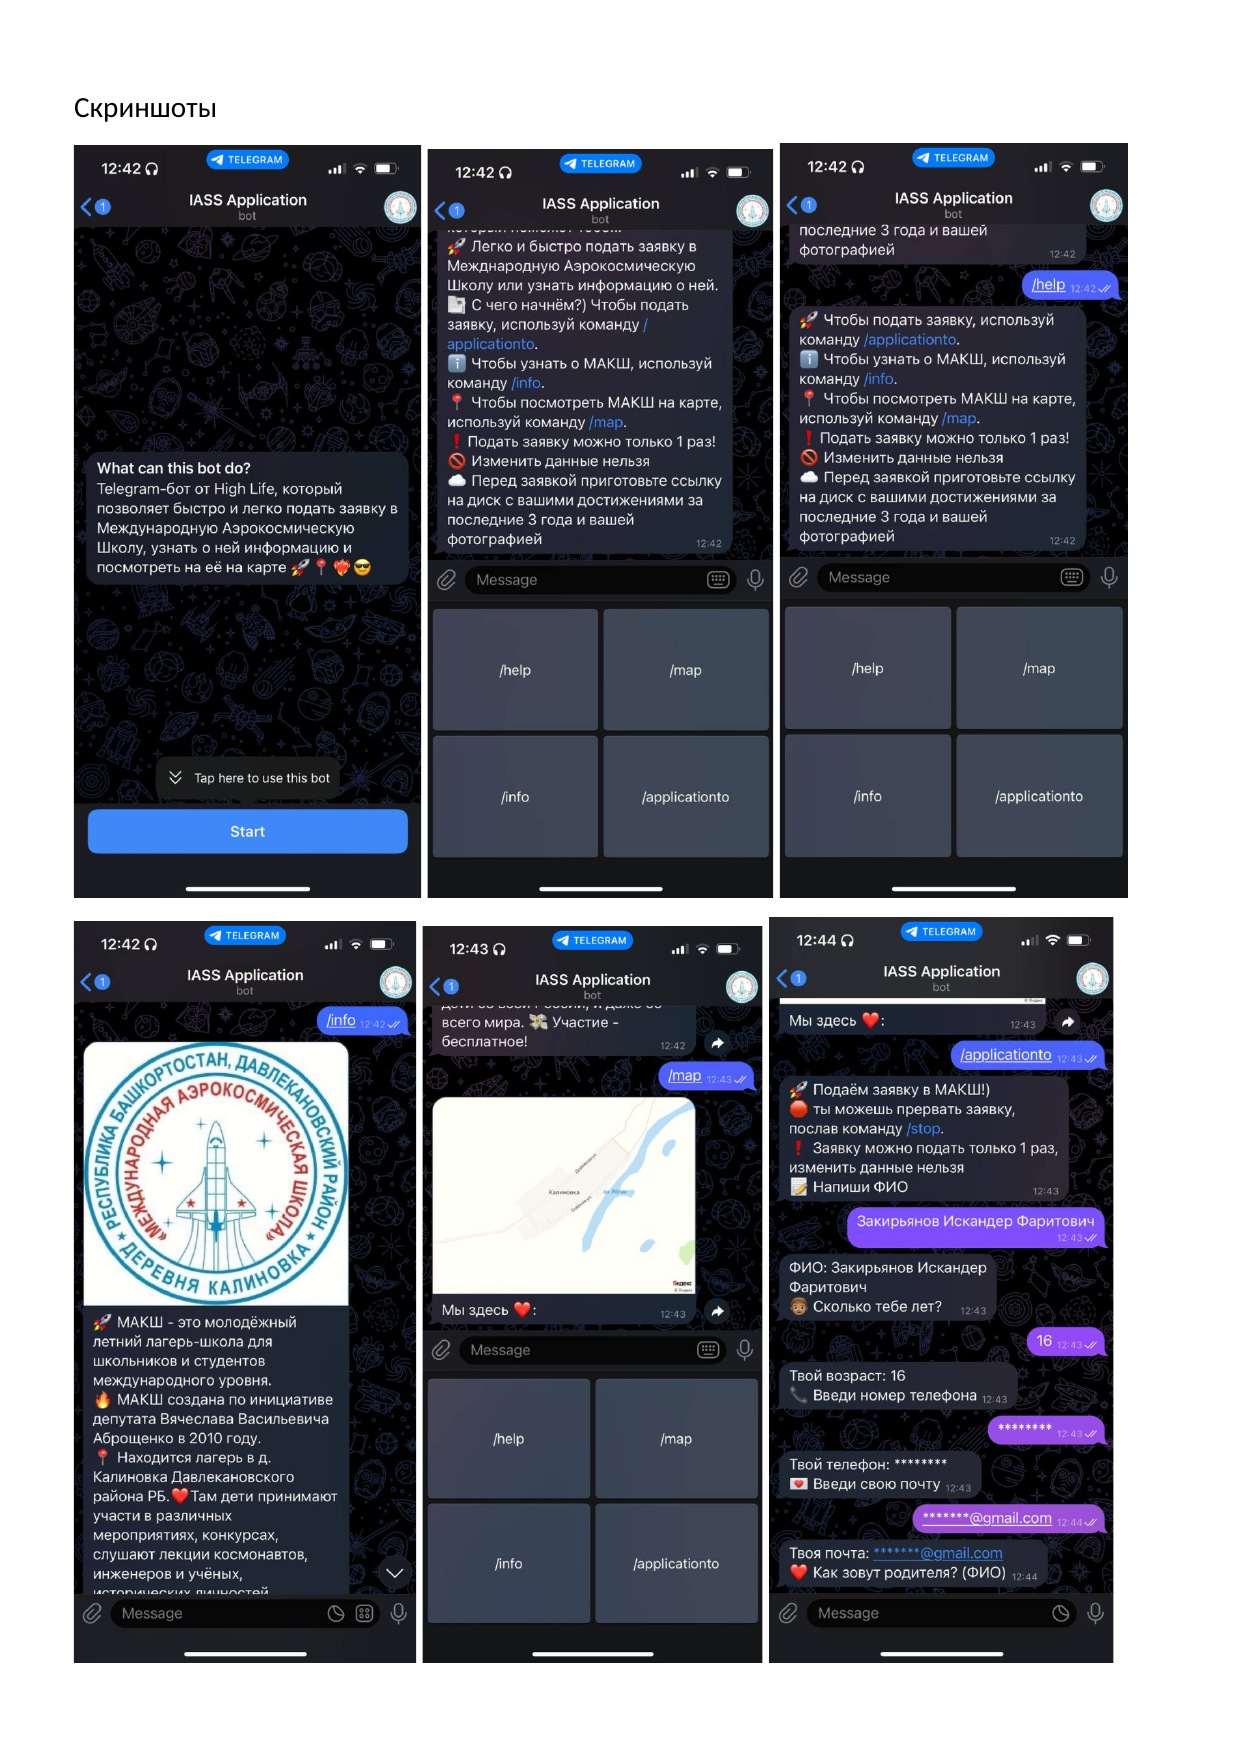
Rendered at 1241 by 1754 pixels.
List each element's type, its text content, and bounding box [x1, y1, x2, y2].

picture [427, 149, 774, 898]
picture [422, 926, 763, 1663]
picture [73, 921, 417, 1663]
picture [769, 917, 1114, 1663]
picture [73, 145, 422, 898]
text Скриншоты [74, 89, 1152, 124]
picture [779, 143, 1128, 898]
